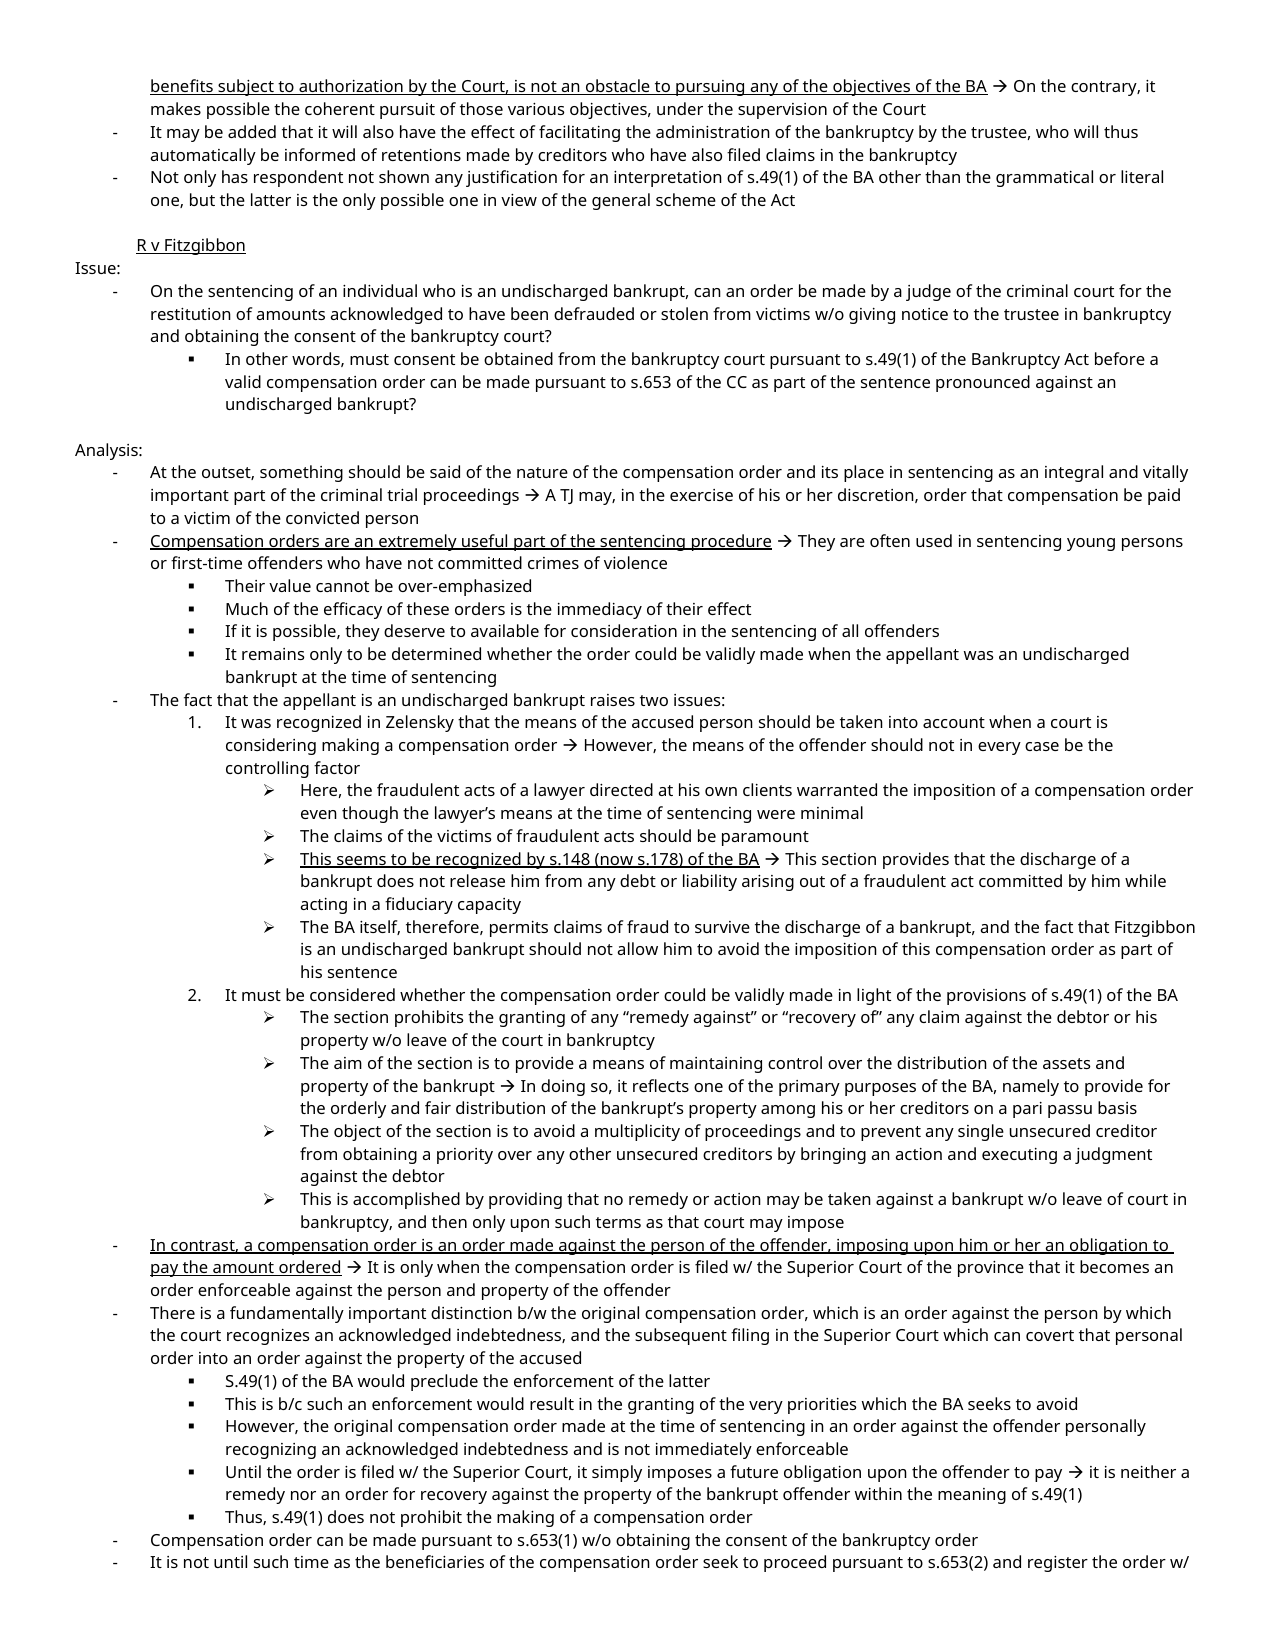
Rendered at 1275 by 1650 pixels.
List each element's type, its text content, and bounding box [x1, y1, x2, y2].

list In other words, must consent be obtained from the bankruptcy court pursuant to s.49(1) of the Bankruptcy Act before a valid compensation order can be made pursuant to s.653 of the CC as part of the sentence pronounced against an undischarged bankrupt? [187, 347, 1197, 416]
list This is b/c such an enforcement would result in the granting of the very priorities which the BA seeks to avoid [187, 1392, 1197, 1415]
list It remains only to be determined whether the order could be validly made when the appellant was an undischarged bankrupt at the time of sentencing [187, 643, 1197, 688]
list Their value cannot be over-emphasized [187, 574, 1197, 597]
text Analysis: [75, 438, 1197, 461]
list Much of the efficacy of these orders is the immediacy of their effect [187, 597, 1197, 620]
list In contrast, a compensation order is an order made against the person of the offender, imposing upon him or her an obligation to pay the amount ordered It is only when the compensation order is filed w/ the Superior Court of the province that it becomes an order enforceable against the person and property of the offender [112, 1233, 1197, 1301]
list This is accomplished by providing that no remedy or action may be taken against a bankrupt w/o leave of court in bankruptcy, and then only upon such terms as that court may impose [262, 1188, 1197, 1233]
text Issue: [75, 257, 1197, 279]
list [112, 75, 1197, 120]
text R v Fitzgibbon [75, 234, 1200, 257]
list Until the order is filed w/ the Superior Court, it simply imposes a future obligation upon the offender to pay it is neither a remedy nor an order for recovery against the property of the bankrupt offender within the meaning of s.49(1) [187, 1460, 1197, 1506]
list The BA itself, therefore, permits claims of fraud to survive the discharge of a bankrupt, and the fact that Fitzgibbon is an undischarged bankrupt should not allow him to avoid the imposition of this compensation order as part of his sentence [262, 915, 1197, 983]
list This seems to be recognized by s.148 (now s.178) of the BA This section provides that the discharge of a bankrupt does not release him from any debt or liability arising out of a fraudulent act committed by him while acting in a fiduciary capacity [262, 847, 1197, 915]
list It may be added that it will also have the effect of facilitating the administration of the bankruptcy by the trustee, who will thus automatically be informed of retentions made by creditors who have also filed claims in the bankruptcy [112, 120, 1197, 166]
list Compensation order can be made pursuant to s.653(1) w/o obtaining the consent of the bankruptcy order [112, 1528, 1197, 1551]
list At the outset, something should be said of the nature of the compensation order and its place in sentencing as an integral and vitally important part of the criminal trial proceedings A TJ may, in the exercise of his or her discretion, order that compensation be paid to a victim of the convicted person [112, 461, 1197, 529]
list Not only has respondent not shown any justification for an interpretation of s.49(1) of the BA other than the grammatical or literal one, but the latter is the only possible one in view of the general scheme of the Act [112, 166, 1197, 211]
list Compensation orders are an extremely useful part of the sentencing procedure They are often used in sentencing young persons or first-time offenders who have not committed crimes of violence [112, 529, 1197, 574]
list If it is possible, they deserve to available for consideration in the sentencing of all offenders [187, 620, 1197, 643]
list Thus, s.49(1) does not prohibit the making of a compensation order [187, 1506, 1197, 1528]
list The claims of the victims of fraudulent acts should be paramount [262, 824, 1197, 847]
list On the sentencing of an individual who is an undischarged bankrupt, can an order be made by a judge of the criminal court for the restitution of amounts acknowledged to have been defrauded or stolen from victims w/o giving notice to the trustee in bankruptcy and obtaining the consent of the bankruptcy court? [112, 279, 1197, 347]
list It must be considered whether the compensation order could be validly made in light of the provisions of s.49(1) of the BA [187, 983, 1197, 1006]
list The object of the section is to avoid a multiplicity of proceedings and to prevent any single unsecured creditor from obtaining a priority over any other unsecured creditors by bringing an action and executing a judgment against the debtor [262, 1119, 1197, 1188]
list However, the original compensation order made at the time of sentencing in an order against the offender personally recognizing an acknowledged indebtedness and is not immediately enforceable [187, 1415, 1197, 1460]
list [112, 1551, 1197, 1574]
list Here, the fraudulent acts of a lawyer directed at his own clients warranted the imposition of a compensation order even though the lawyer’s means at the time of sentencing were minimal [262, 779, 1197, 824]
list It was recognized in Zelensky that the means of the accused person should be taken into account when a court is considering making a compensation order However, the means of the offender should not in every case be the controlling factor [187, 711, 1197, 779]
list There is a fundamentally important distinction b/w the original compensation order, which is an order against the person by which the court recognizes an acknowledged indebtedness, and the subsequent filing in the Superior Court which can covert that personal order into an order against the property of the accused [112, 1301, 1197, 1369]
list The section prohibits the granting of any “remedy against” or “recovery of” any claim against the debtor or his property w/o leave of the court in bankruptcy [262, 1006, 1197, 1051]
list The fact that the appellant is an undischarged bankrupt raises two issues: [112, 688, 1197, 711]
list S.49(1) of the BA would preclude the enforcement of the latter [187, 1369, 1197, 1392]
list The aim of the section is to provide a means of maintaining control over the distribution of the assets and property of the bankrupt In doing so, it reflects one of the primary purposes of the BA, namely to provide for the orderly and fair distribution of the bankrupt’s property among his or her creditors on a pari passu basis [262, 1051, 1197, 1119]
